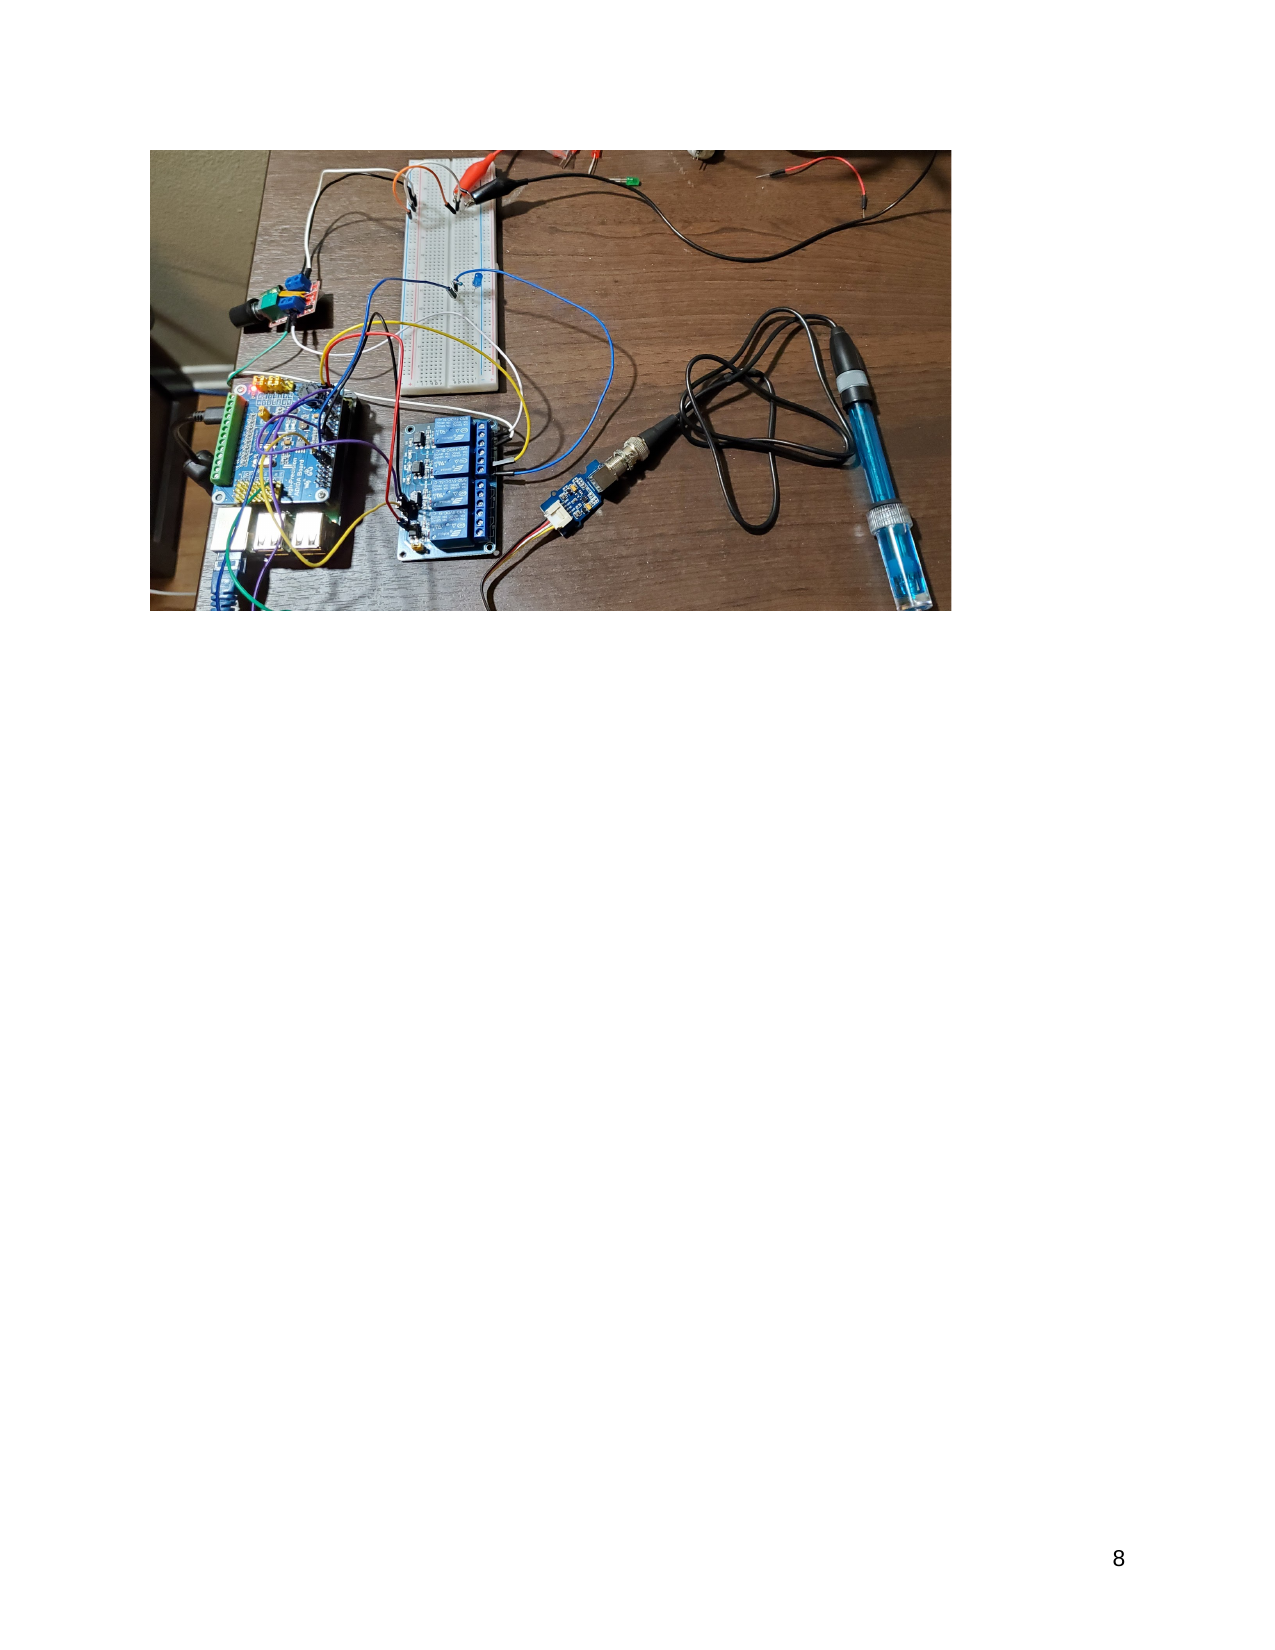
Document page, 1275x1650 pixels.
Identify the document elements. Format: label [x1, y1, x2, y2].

picture [150, 150, 952, 611]
